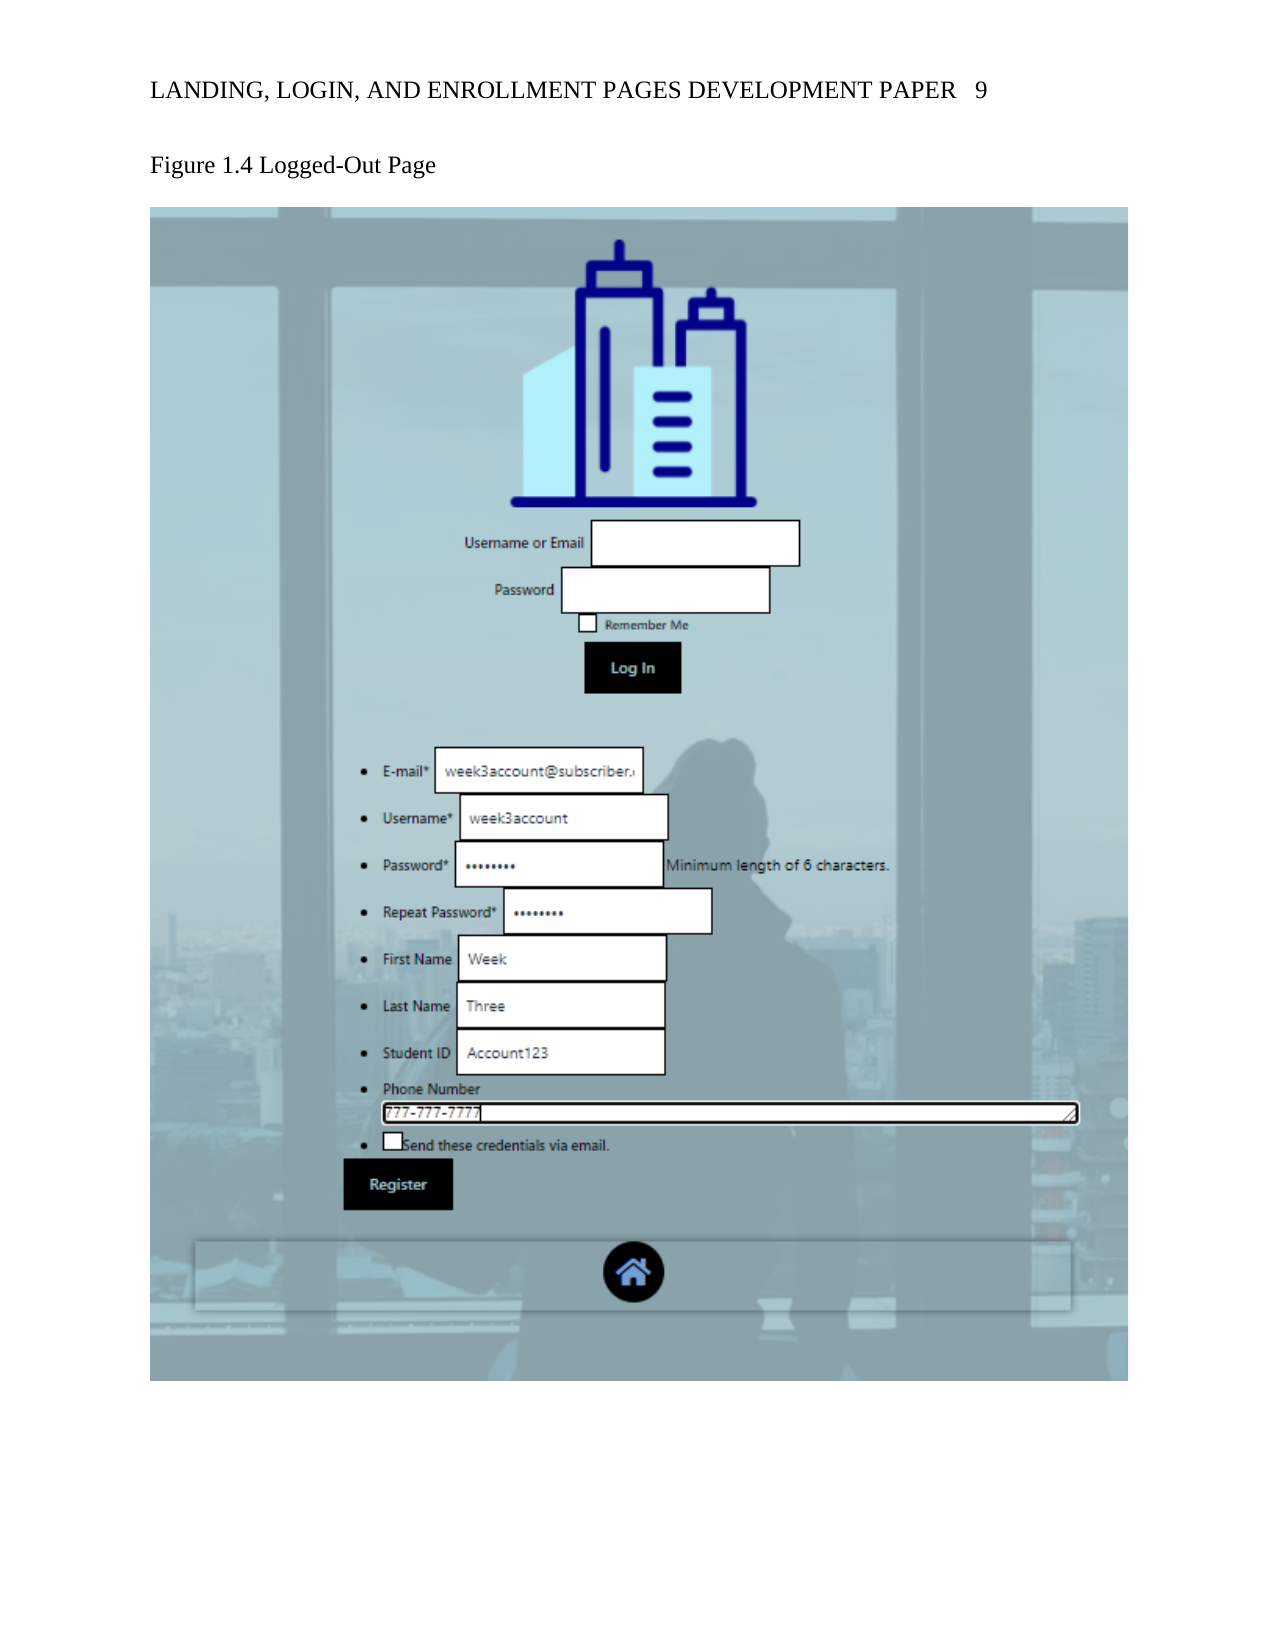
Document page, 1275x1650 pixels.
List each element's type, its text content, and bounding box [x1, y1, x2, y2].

picture [150, 207, 1129, 1381]
text Figure 1.4 Logged-Out Page [150, 150, 1125, 179]
